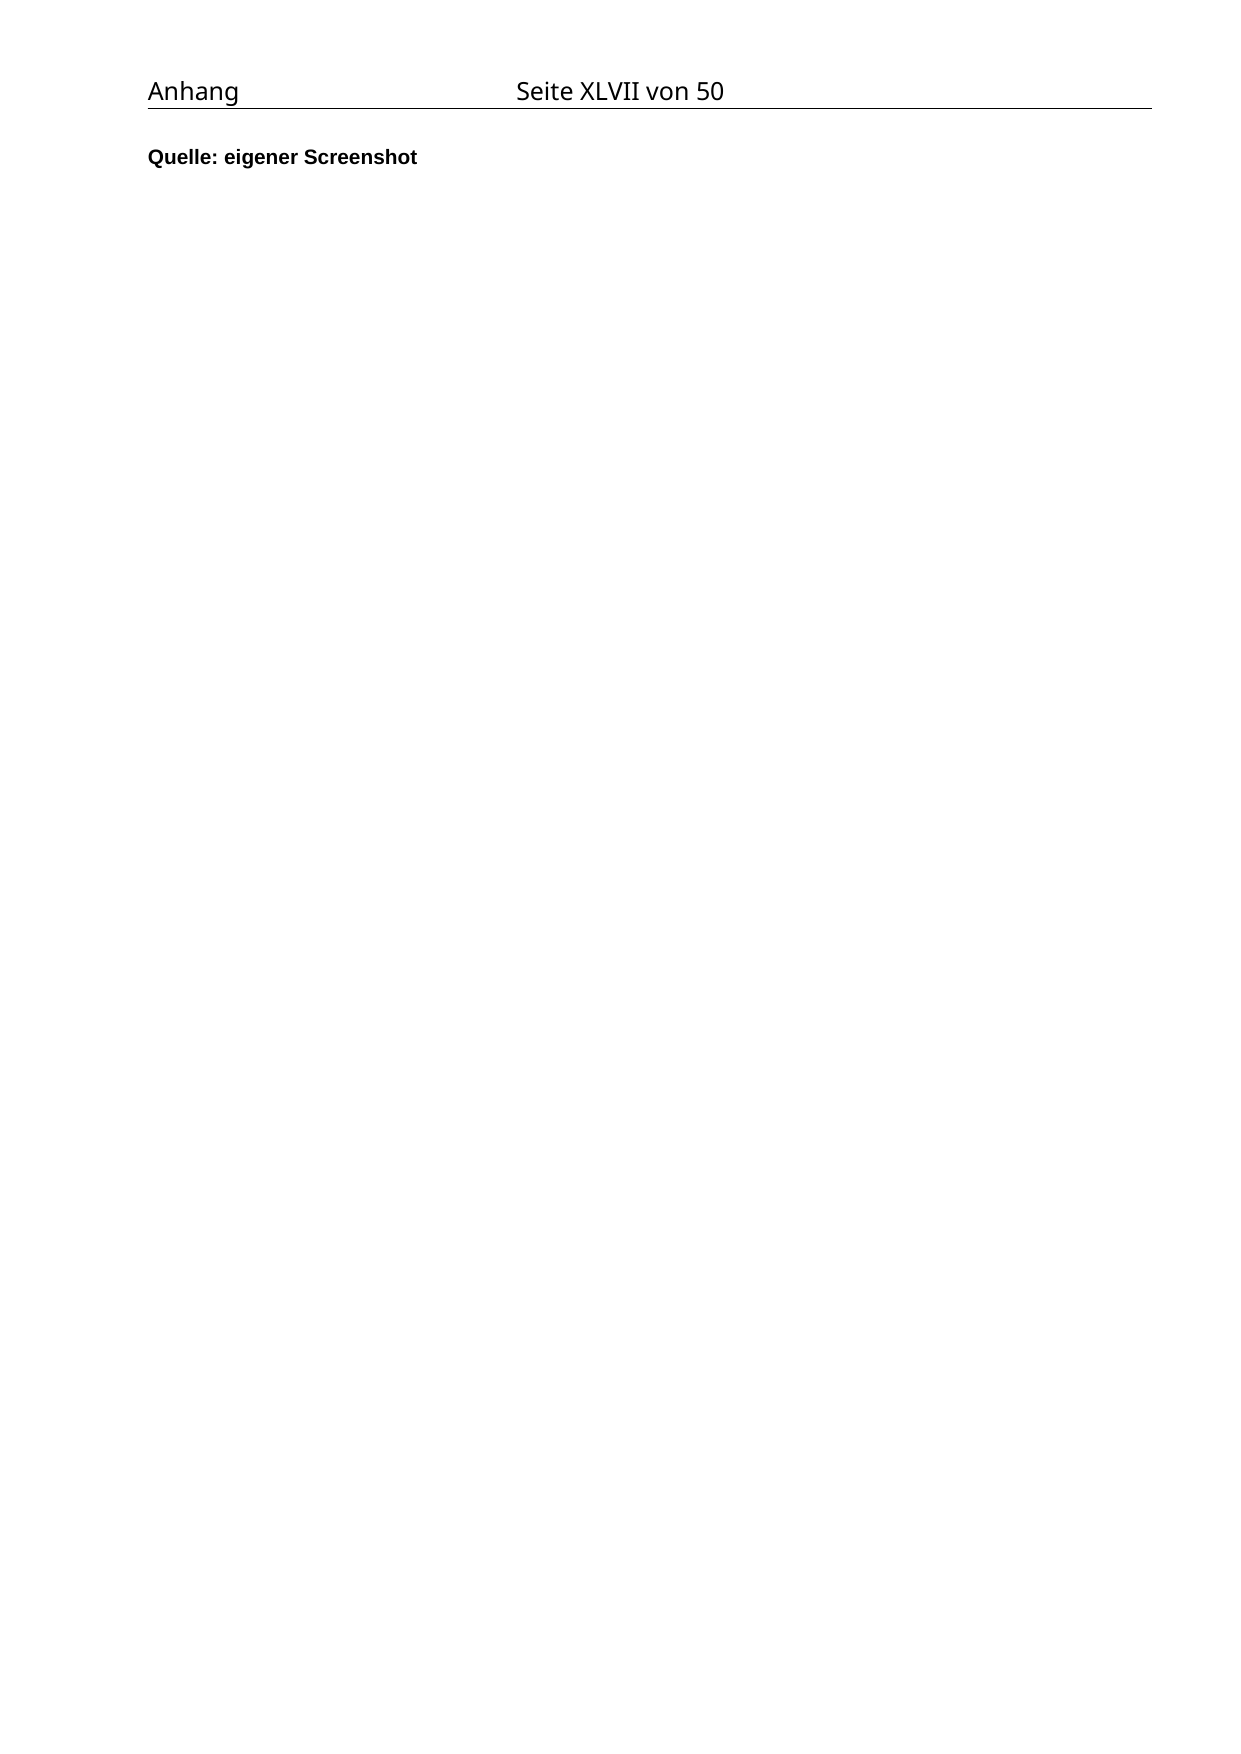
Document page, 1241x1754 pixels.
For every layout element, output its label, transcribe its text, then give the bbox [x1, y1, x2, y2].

text Quelle: eigener Screenshot [148, 145, 1152, 169]
